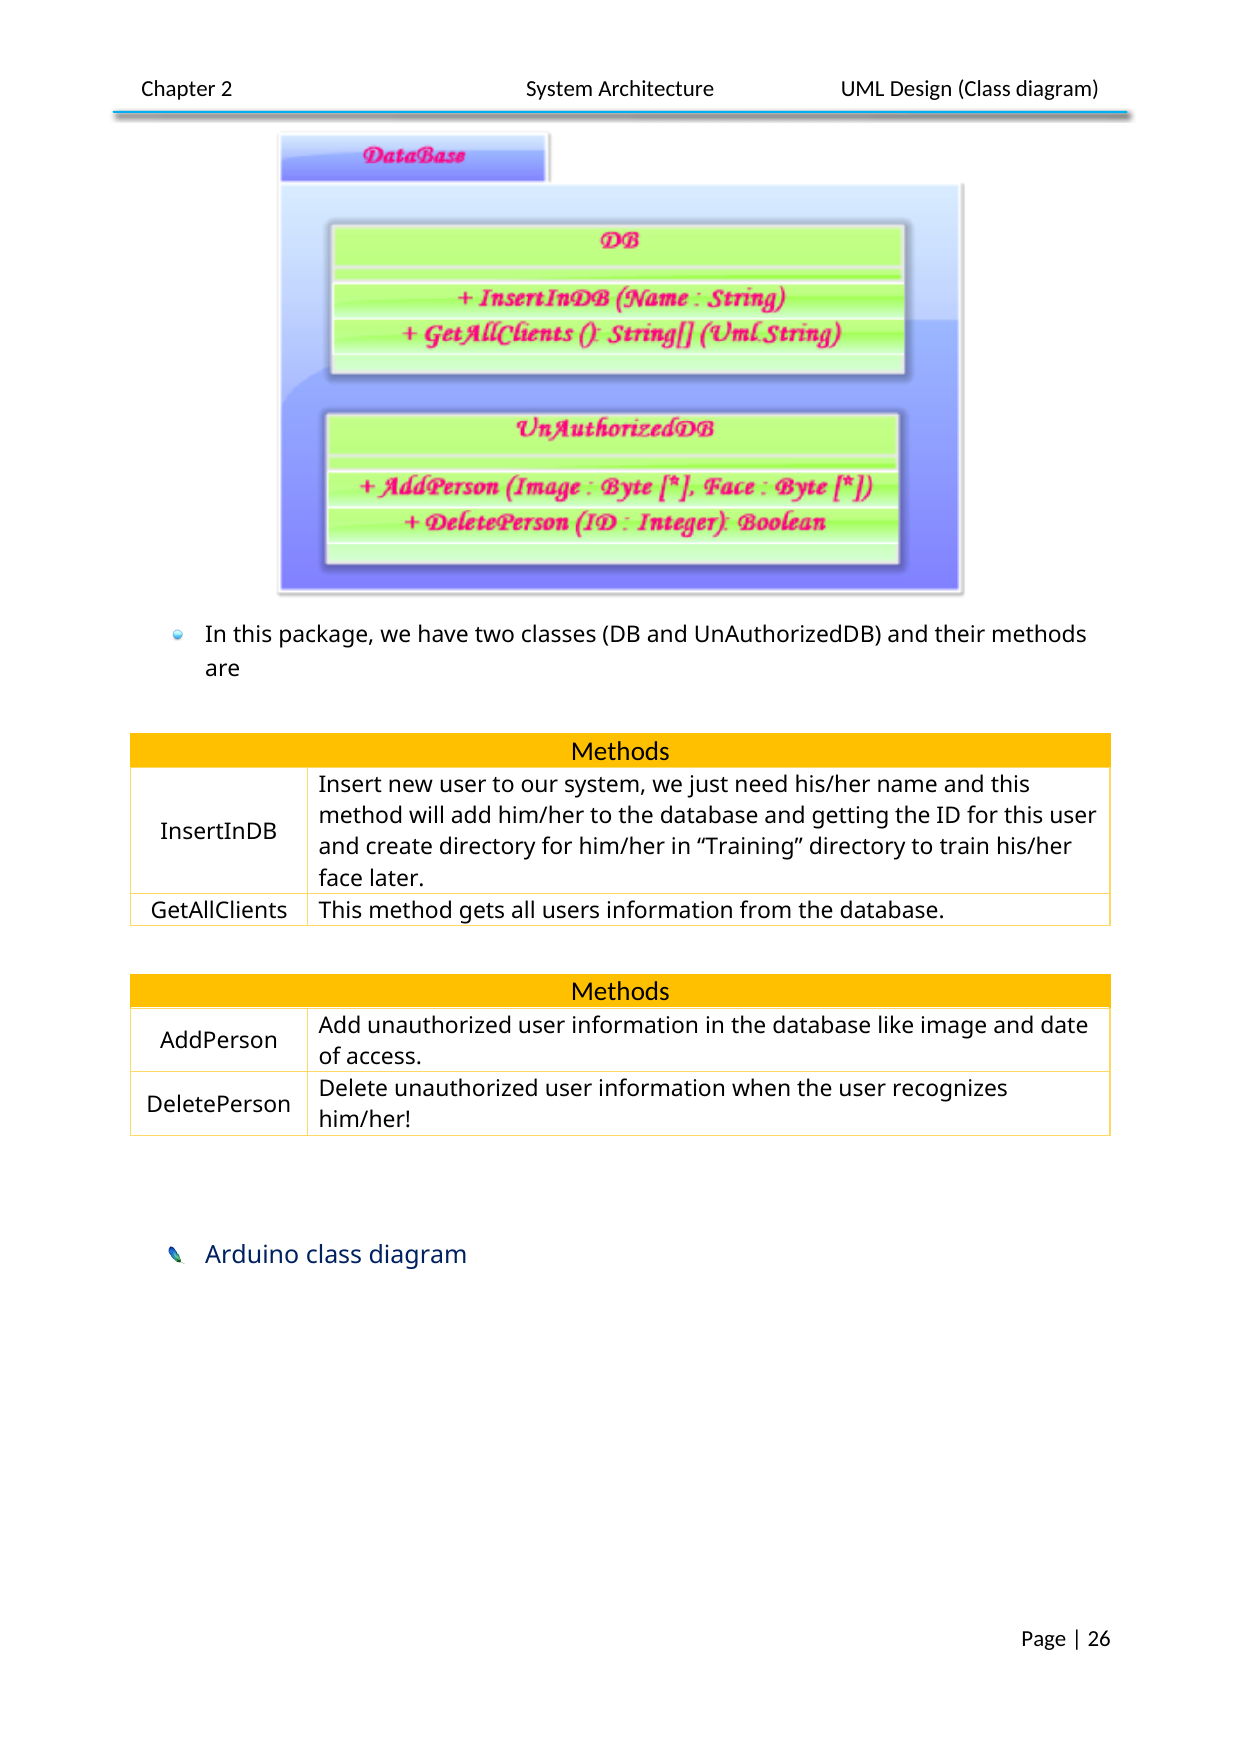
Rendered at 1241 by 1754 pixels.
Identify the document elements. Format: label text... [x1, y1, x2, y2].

table_cell DeletePerson [131, 1072, 307, 1134]
table_cell Delete unauthorized user information when the user recognizes him/her! [308, 1072, 1109, 1134]
table_cell Add unauthorized user information in the database like image and date of access. [308, 1009, 1109, 1071]
table_cell Insert new user to our system, we just need his/her name and this method will add him/her to the database and getting the ID for this user and create directory for him/her in “Training” directory to train his/her face later. [308, 768, 1109, 893]
picture [168, 1246, 185, 1264]
list In this package, we have two classes (DB and UnAuthorizedDB) and their methods are [167, 618, 1110, 683]
table_cell This method gets all users information from the database. [308, 894, 1109, 925]
table_cell AddPerson [131, 1009, 307, 1071]
list Arduino class diagram [167, 1236, 1110, 1271]
table_header Methods [131, 734, 1109, 767]
table_cell InsertInDB [131, 768, 307, 893]
picture [275, 130, 966, 599]
table_cell GetAllClients [131, 894, 307, 925]
picture [168, 625, 186, 643]
table_header Methods [131, 975, 1109, 1007]
